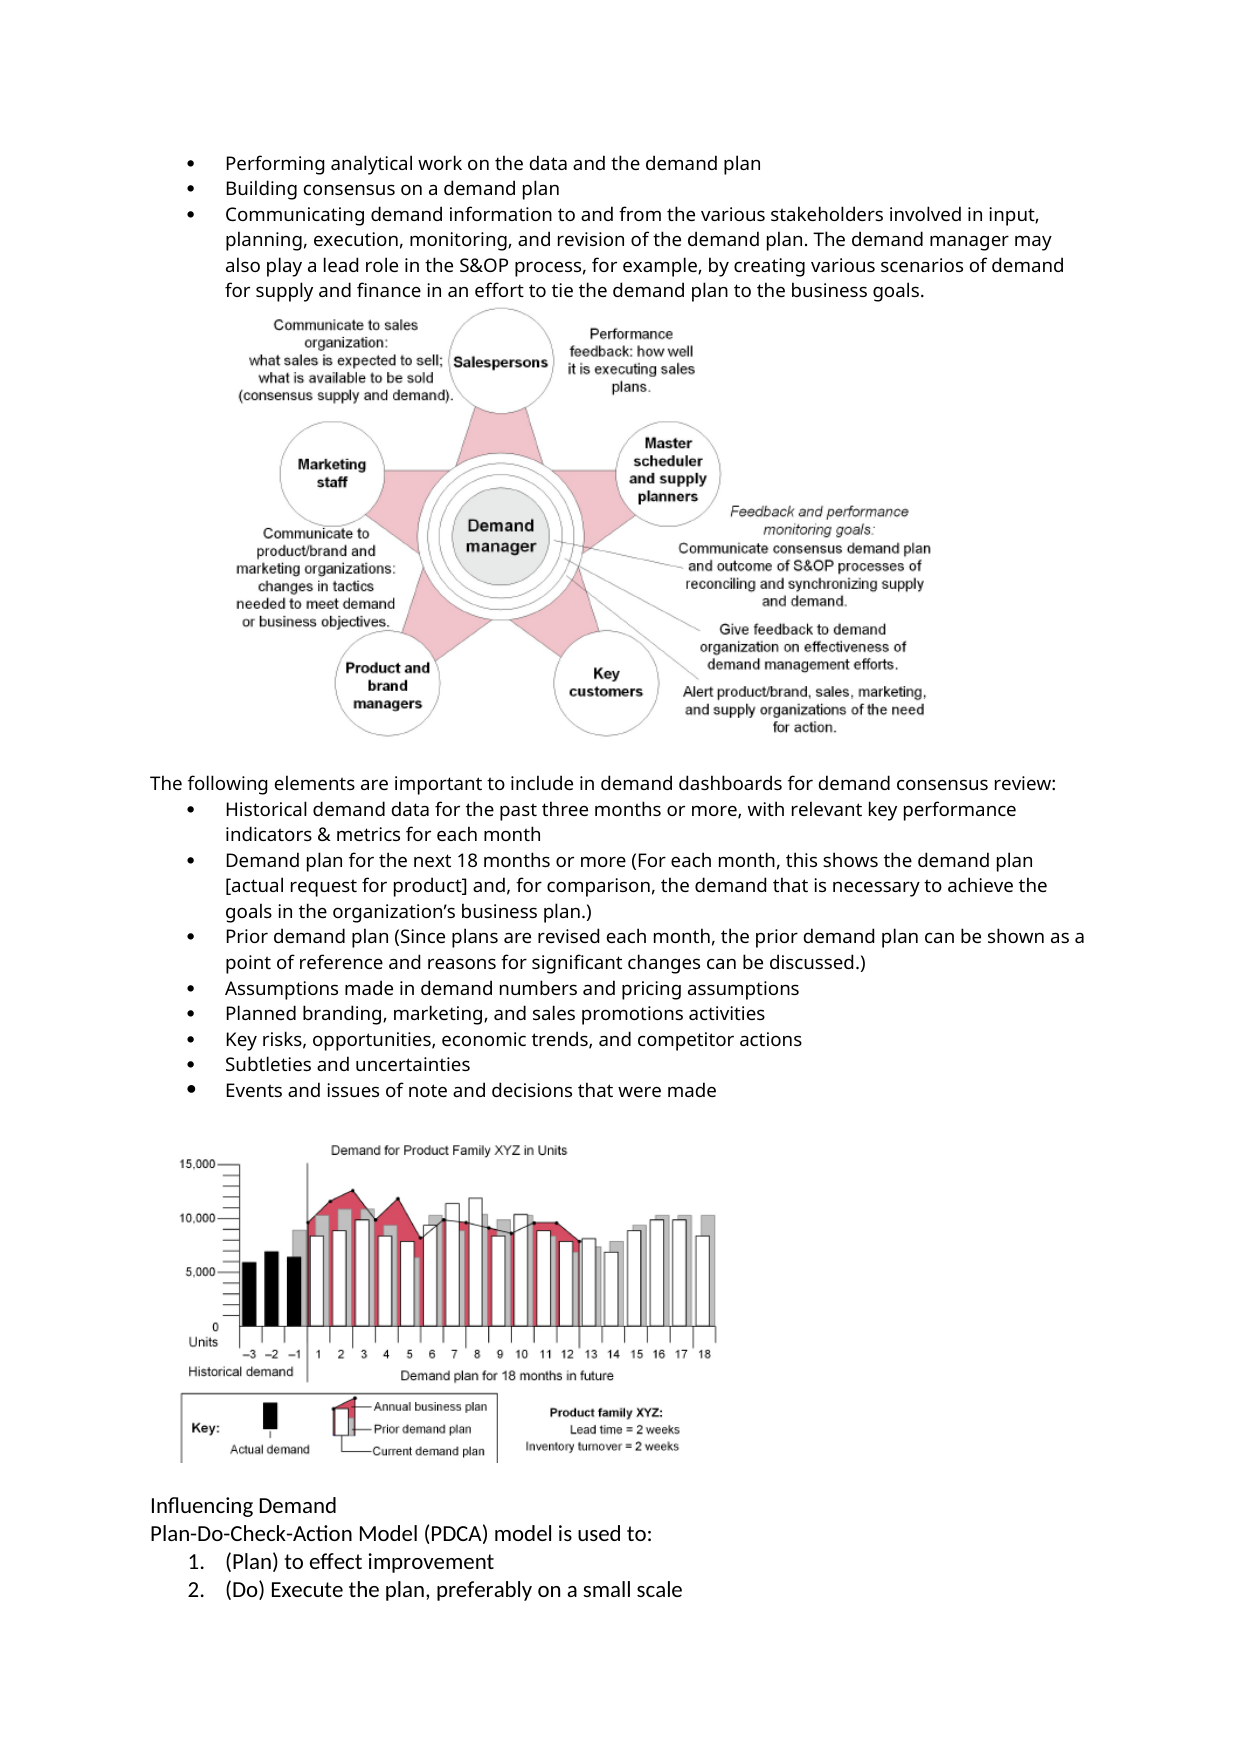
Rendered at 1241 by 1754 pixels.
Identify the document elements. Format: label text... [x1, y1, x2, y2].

list Demand plan for the next 18 months or more (For each month, this shows the demand plan [actual request for product] and, for comparison, the demand that is necessary to achieve the goals in the organization’s business plan.) [187, 847, 1090, 924]
list Historical demand data for the past three months or more, with relevant key performance indicators & metrics for each month [187, 796, 1090, 847]
list Key risks, opportunities, economic trends, and competitor actions [187, 1026, 1090, 1051]
list Performing analytical work on the data and the demand plan [187, 150, 1090, 176]
list Subtleties and uncertainties [187, 1051, 1090, 1077]
list Events and issues of note and decisions that were made [187, 1077, 1090, 1102]
text Plan-Do-Check-Action Model (PDCA) model is used to: [150, 1519, 1090, 1547]
picture [150, 1130, 736, 1463]
text The following elements are important to include in demand dashboards for demand consensus review: [150, 771, 1090, 796]
list Assumptions made in demand numbers and pricing assumptions [187, 975, 1090, 1000]
picture [150, 303, 952, 746]
list Planned branding, marketing, and sales promotions activities [187, 1000, 1090, 1026]
text Influencing Demand [150, 1491, 1090, 1519]
list (Plan) to effect improvement [187, 1547, 1090, 1575]
list Building consensus on a demand plan [187, 176, 1090, 201]
list Communicating demand information to and from the various stakeholders involved in input, planning, execution, monitoring, and revision of the demand plan. The demand manager may also play a lead role in the S&OP process, for example, by creating various scenarios of demand for supply and finance in an effort to tie the demand plan to the business goals. [187, 201, 1090, 303]
list (Do) Execute the plan, preferably on a small scale [187, 1575, 1090, 1603]
list Prior demand plan (Since plans are revised each month, the prior demand plan can be shown as a point of reference and reasons for significant changes can be discussed.) [187, 924, 1090, 975]
